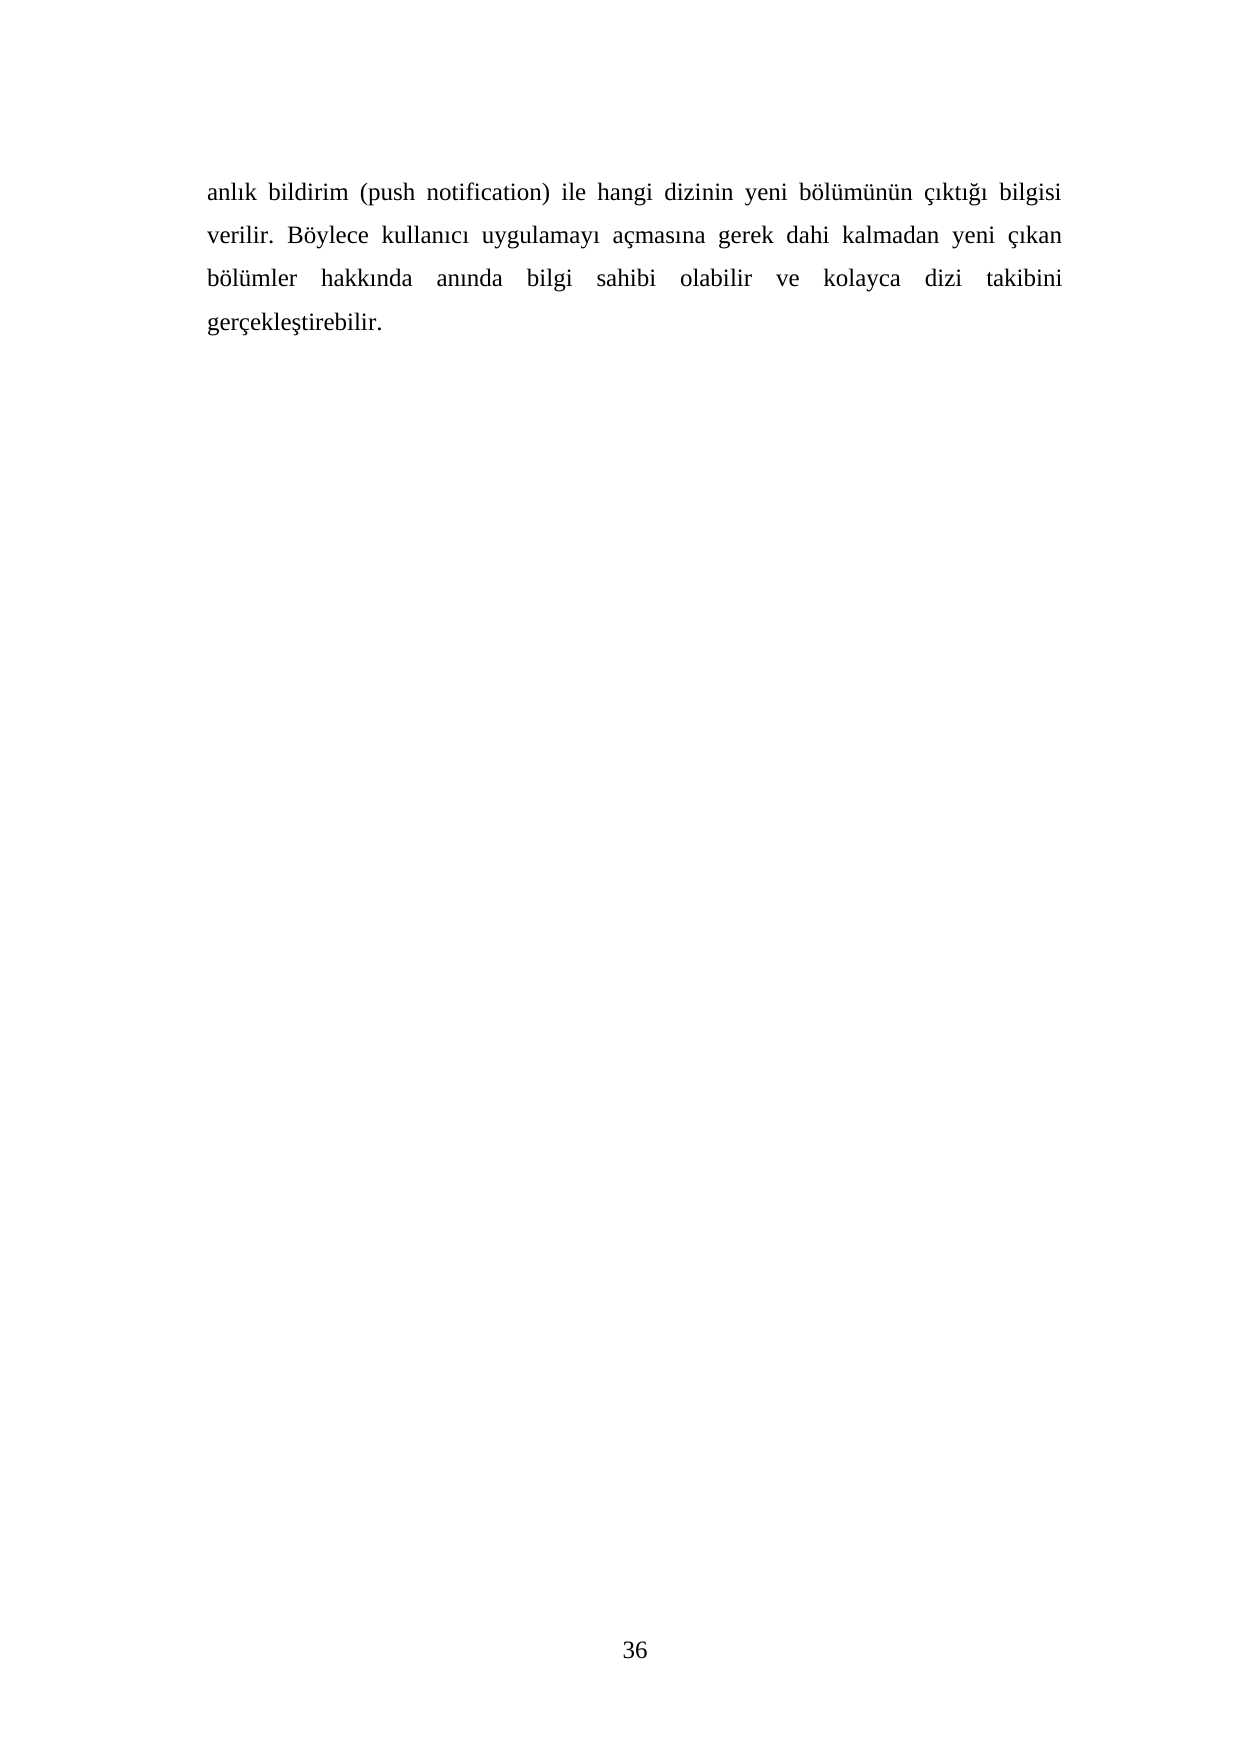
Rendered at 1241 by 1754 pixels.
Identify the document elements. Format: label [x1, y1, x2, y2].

text [207, 177, 1063, 335]
